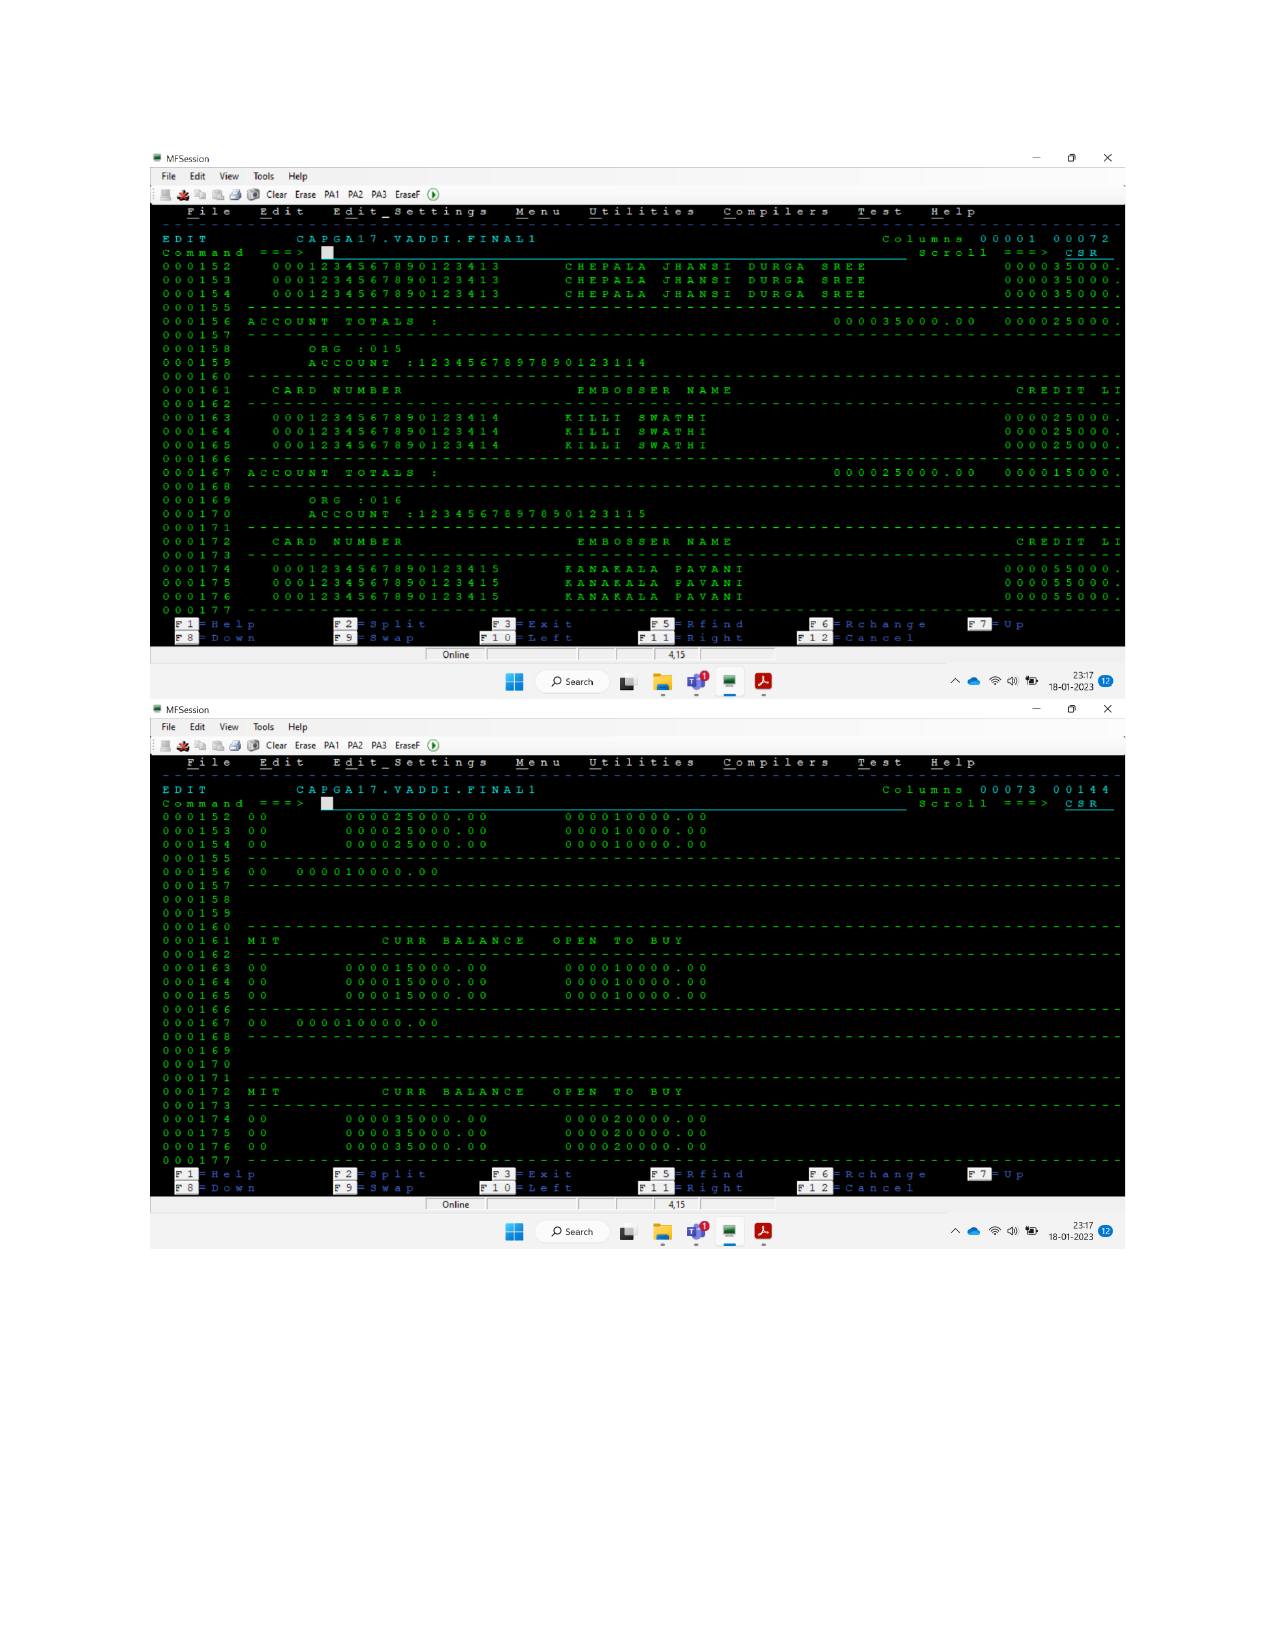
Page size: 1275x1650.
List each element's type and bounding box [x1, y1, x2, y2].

picture [150, 150, 1125, 699]
picture [150, 700, 1125, 1249]
